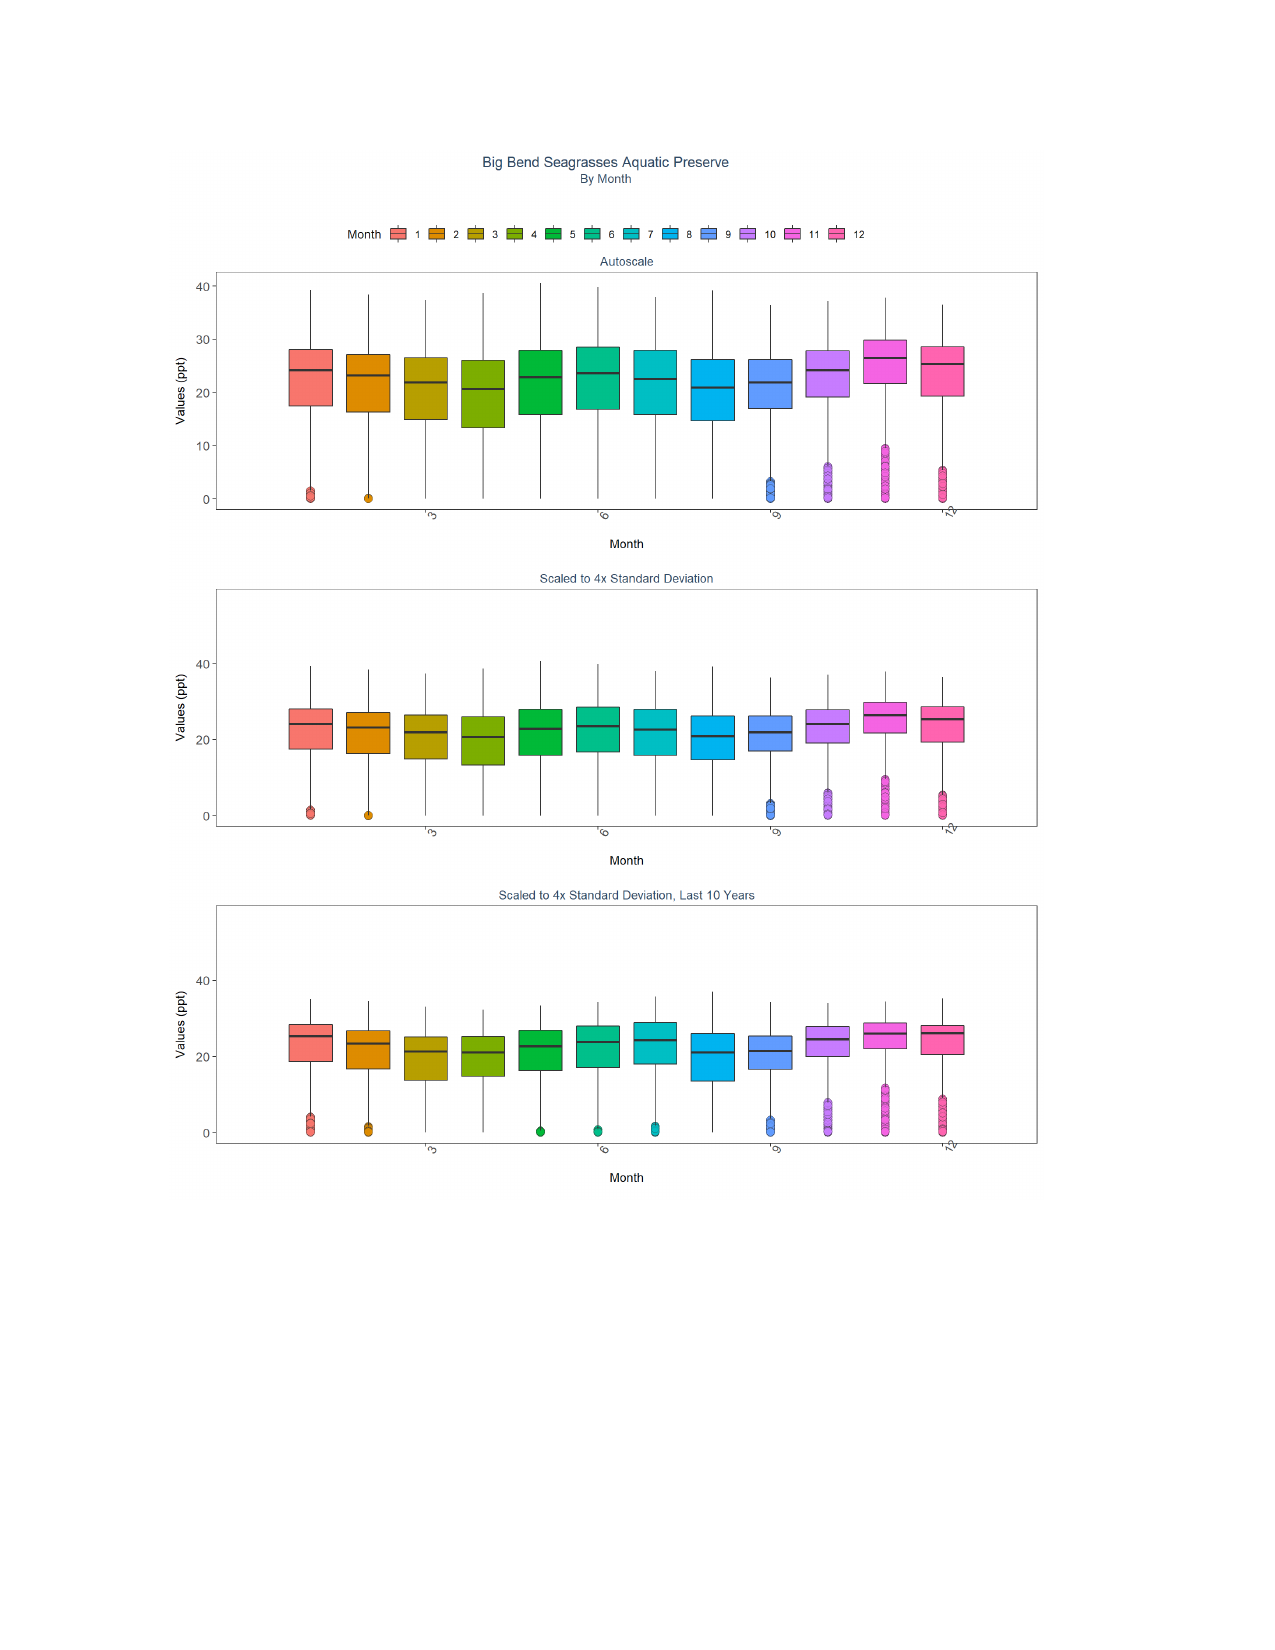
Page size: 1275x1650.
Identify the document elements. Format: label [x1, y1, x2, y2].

picture [168, 150, 1044, 1200]
